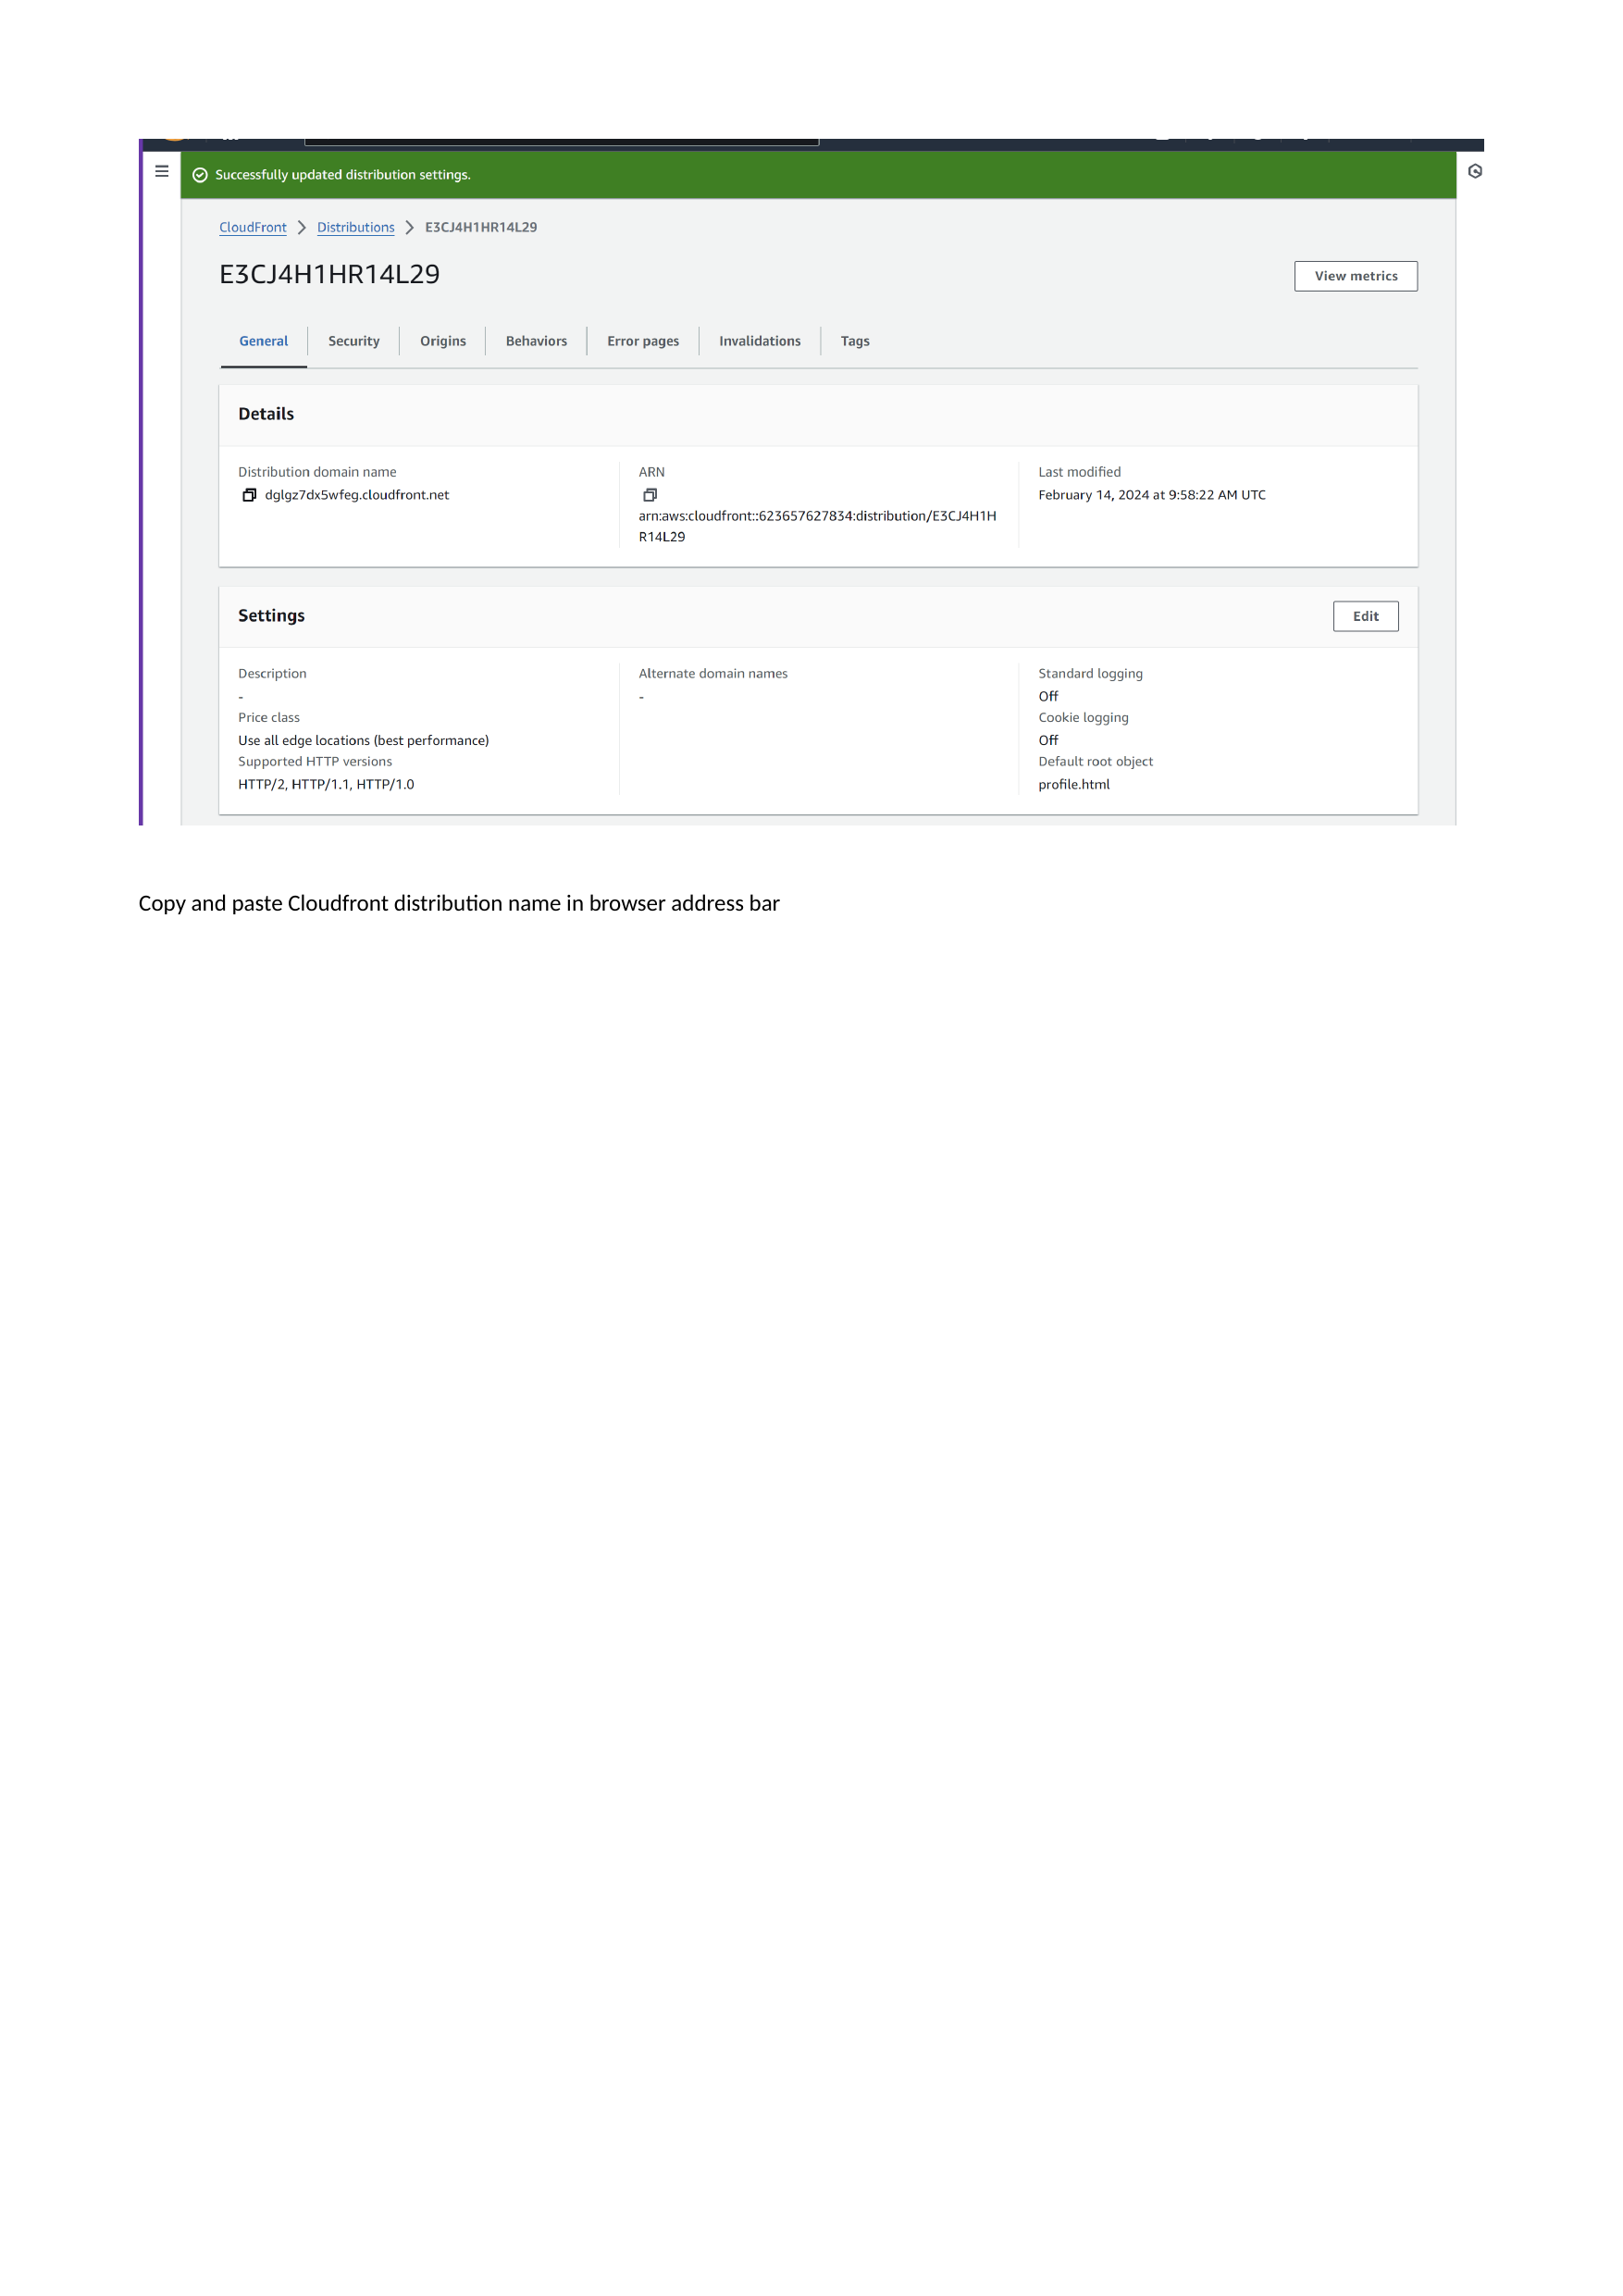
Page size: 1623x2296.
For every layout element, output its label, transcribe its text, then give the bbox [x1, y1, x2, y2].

picture [139, 139, 1484, 825]
text Copy and paste Cloudfront distribution name in browser address bar [139, 888, 1484, 917]
